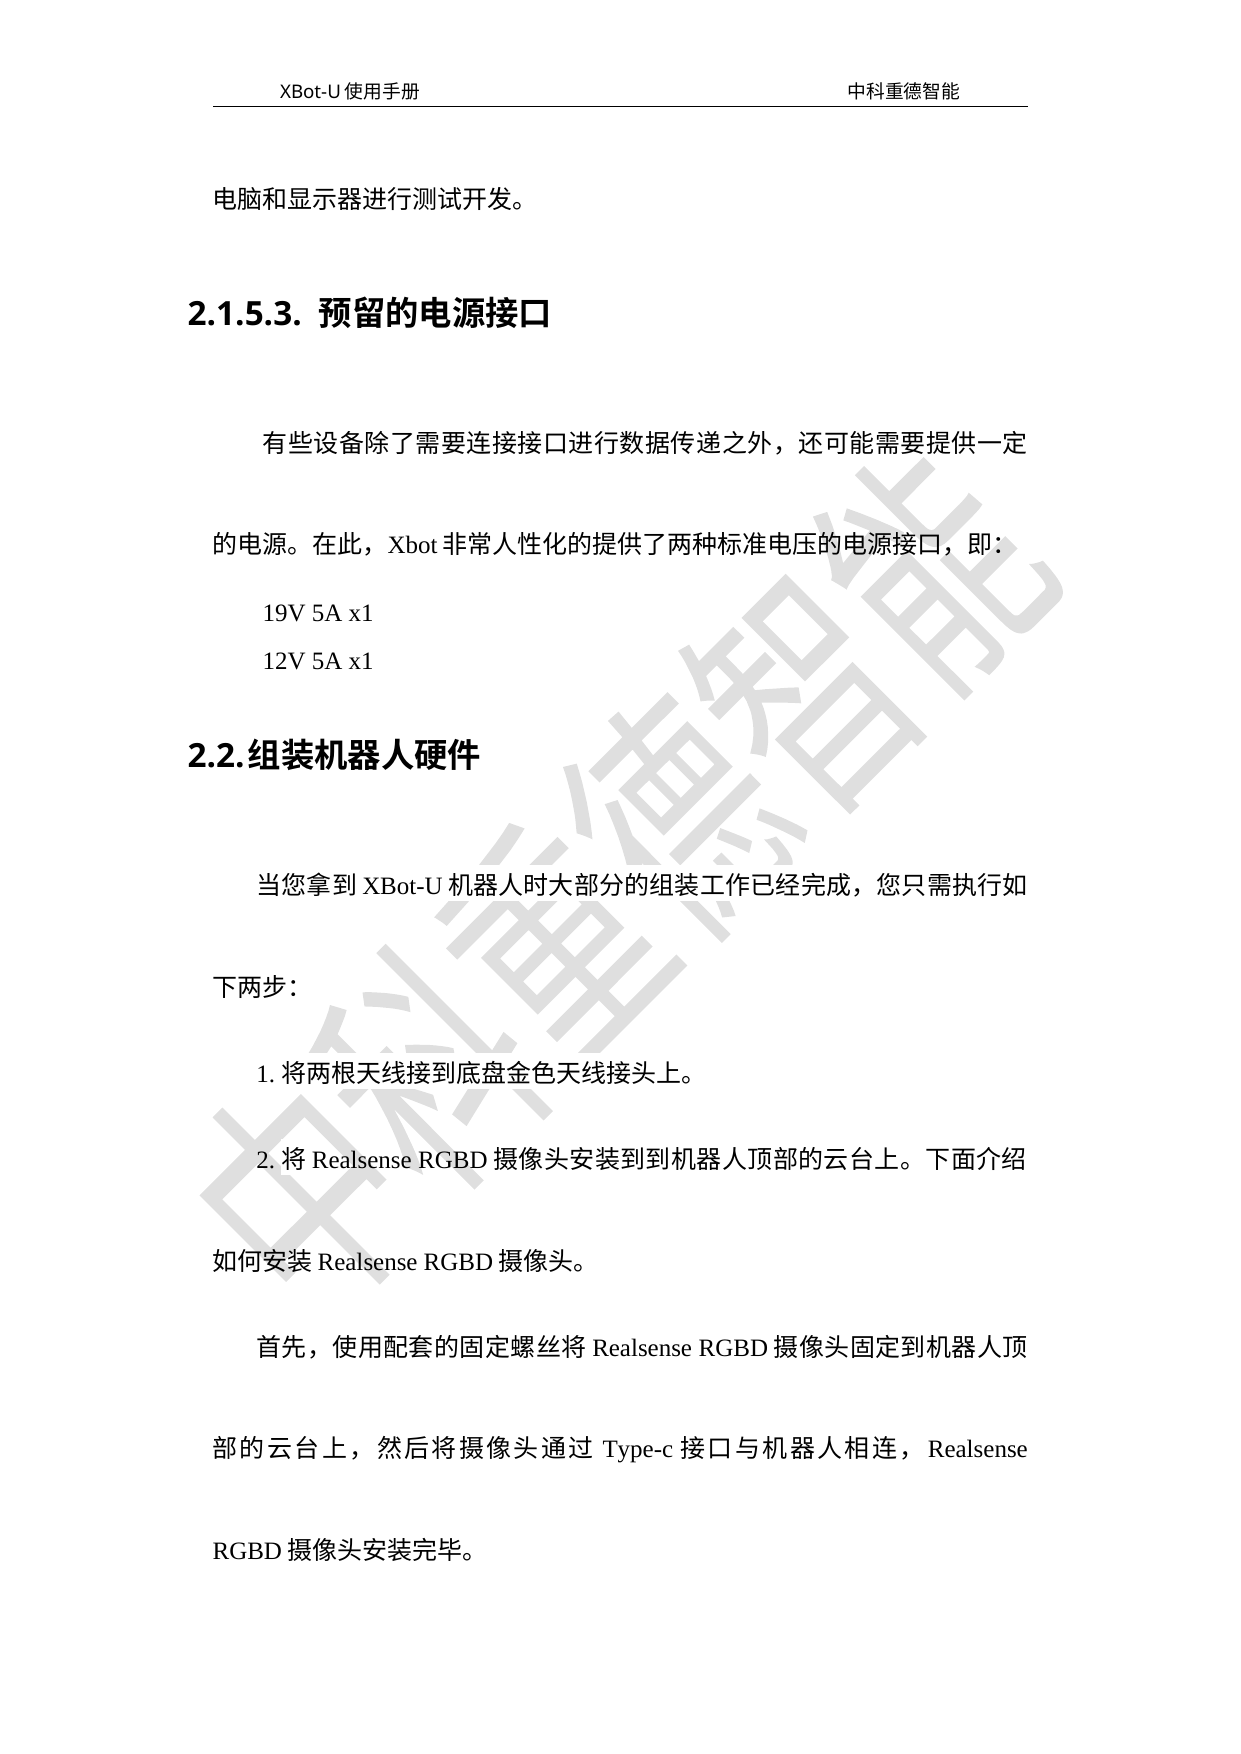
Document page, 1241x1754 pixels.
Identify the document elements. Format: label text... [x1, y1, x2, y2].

text 当您拿到XBot-U机器人时大部分的组装工作已经完成，您只需执行如下两步： [212, 849, 1028, 1019]
list 将两根天线接到底盘金色天线接头上。 [212, 1037, 1028, 1105]
text 12V 5A x1 [212, 643, 1028, 677]
subtitle 组装机器人硬件 [187, 719, 1042, 787]
text 首先，使用配套的固定螺丝将Realsense RGBD摄像头固定到机器人顶部的云台上，然后将摄像头通过Type-c接口与机器人相连，Realsense RGBD摄像头安装完毕。 [212, 1311, 1028, 1583]
text 19V 5A x1 [212, 595, 1028, 629]
subtitle 预留的电源接口 [187, 277, 1042, 345]
text 有些设备除了需要连接接口进行数据传递之外，还可能需要提供一定的电源。在此，Xbot非常人性化的提供了两种标准电压的电源接口，即： [212, 407, 1028, 577]
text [212, 164, 1028, 232]
list 将Realsense RGBD摄像头安装到到机器人顶部的云台上。下面介绍如何安装Realsense RGBD摄像头。 [212, 1123, 1028, 1293]
